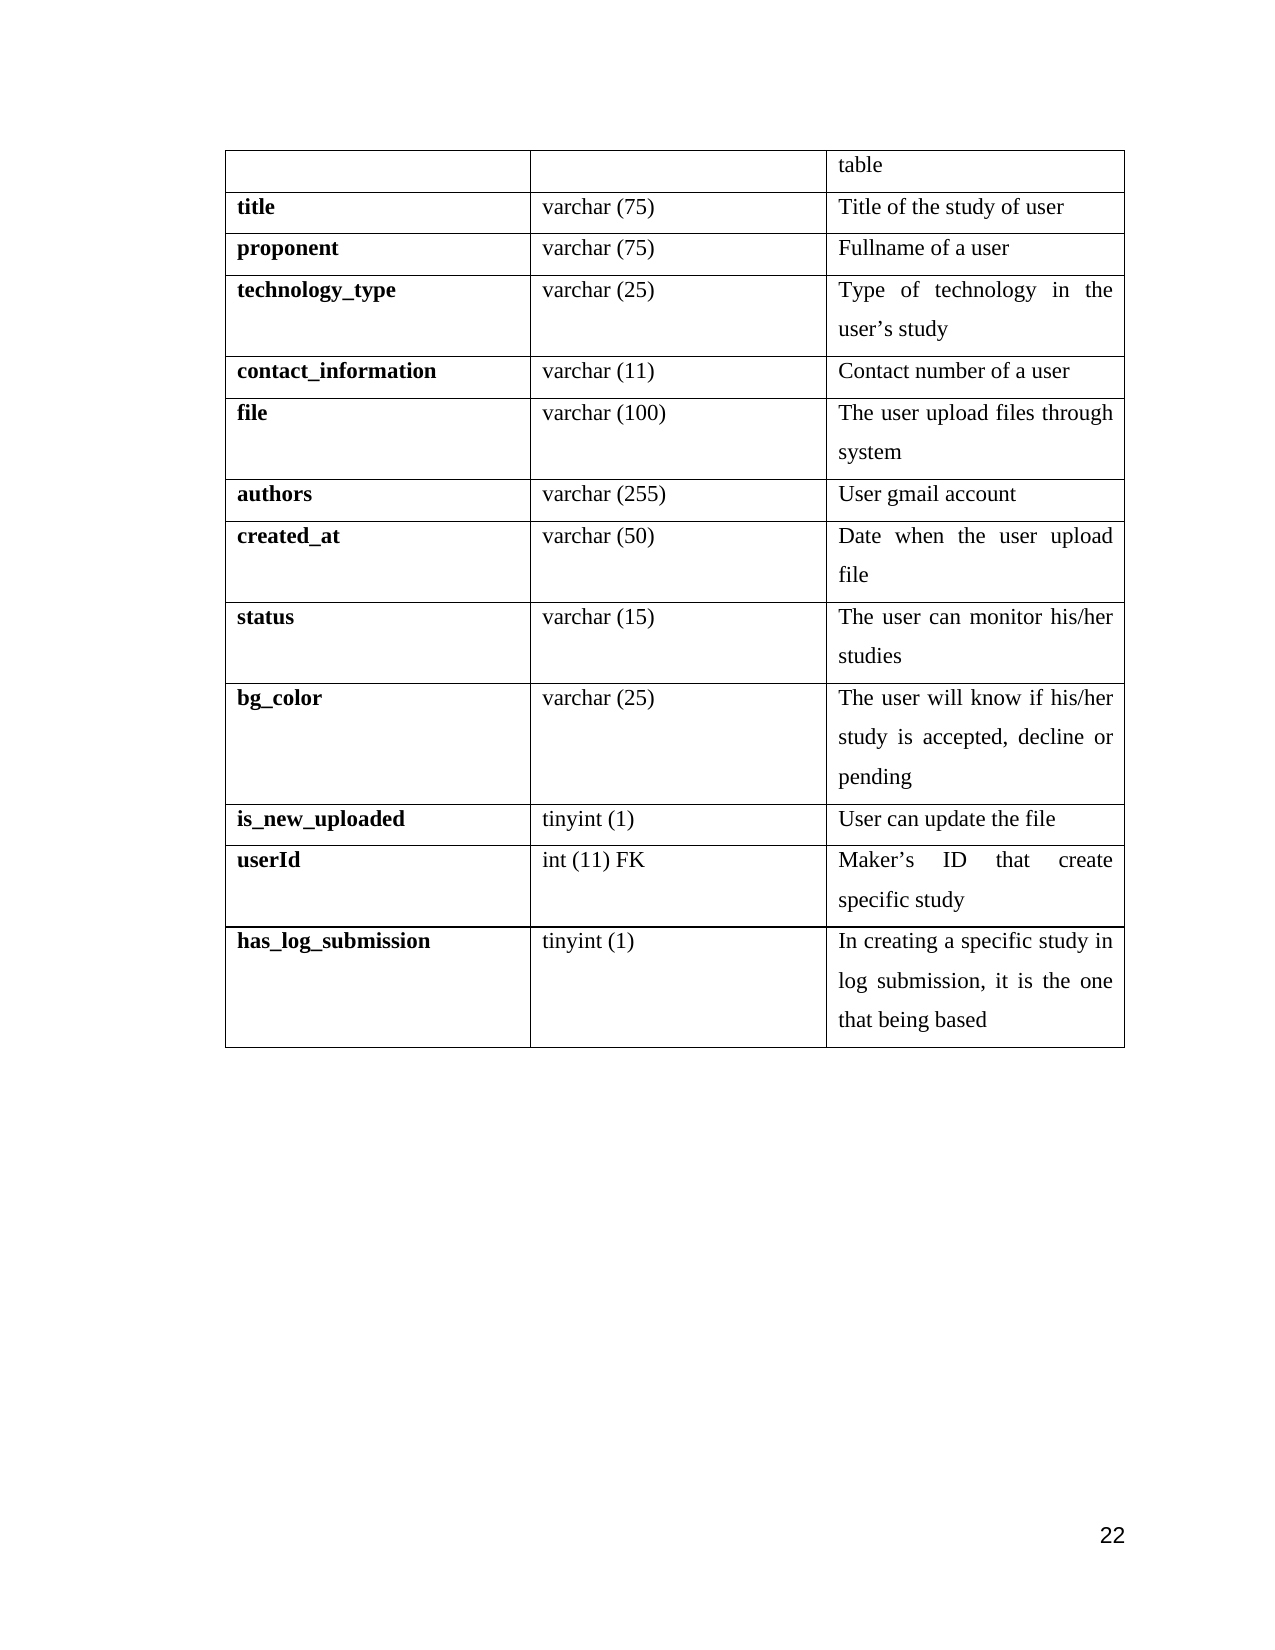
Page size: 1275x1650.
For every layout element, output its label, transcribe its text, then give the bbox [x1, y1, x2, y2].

table_cell varchar (75) [531, 234, 826, 275]
table_cell Contact number of a user [827, 357, 1124, 398]
table_cell User gmail account [827, 480, 1124, 521]
table_cell id [226, 151, 530, 192]
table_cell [531, 151, 826, 192]
table_cell technology_type [226, 276, 530, 356]
table_cell varchar (255) [531, 480, 826, 521]
table_cell Title of the study of user [827, 193, 1124, 233]
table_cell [827, 151, 1124, 192]
table_cell is_new_uploaded [226, 805, 530, 845]
table_cell int (11) FK [531, 846, 826, 926]
table_cell file [226, 399, 530, 479]
table_cell varchar (50) [531, 522, 826, 602]
table_cell tinyint (1) [531, 928, 826, 1047]
table_cell Maker’s ID that create specific study [827, 846, 1124, 926]
table_cell authors [226, 480, 530, 521]
table_cell has_log_submission [226, 928, 530, 1047]
table_cell created_at [226, 522, 530, 602]
table_cell In creating a specific study in log submission, it is the one that being based [827, 928, 1124, 1047]
table_cell bg_color [226, 684, 530, 803]
table_cell Fullname of a user [827, 234, 1124, 275]
table_cell Date when the user upload file [827, 522, 1124, 602]
table_cell varchar (11) [531, 357, 826, 398]
table_cell varchar (75) [531, 193, 826, 233]
table_cell varchar (100) [531, 399, 826, 479]
table_cell contact_information [226, 357, 530, 398]
table_cell The user can monitor his/her studies [827, 603, 1124, 683]
table_cell status [226, 603, 530, 683]
table_cell title [226, 193, 530, 233]
table_cell The user will know if his/her study is accepted, decline or pending [827, 684, 1124, 803]
table_cell varchar (15) [531, 603, 826, 683]
table_cell varchar (25) [531, 684, 826, 803]
table_cell userId [226, 846, 530, 926]
table_cell The user upload files through system [827, 399, 1124, 479]
table_cell User can update the file [827, 805, 1124, 845]
table_cell tinyint (1) [531, 805, 826, 845]
table_cell proponent [226, 234, 530, 275]
table_cell varchar (25) [531, 276, 826, 356]
table_cell Type of technology in the user’s study [827, 276, 1124, 356]
